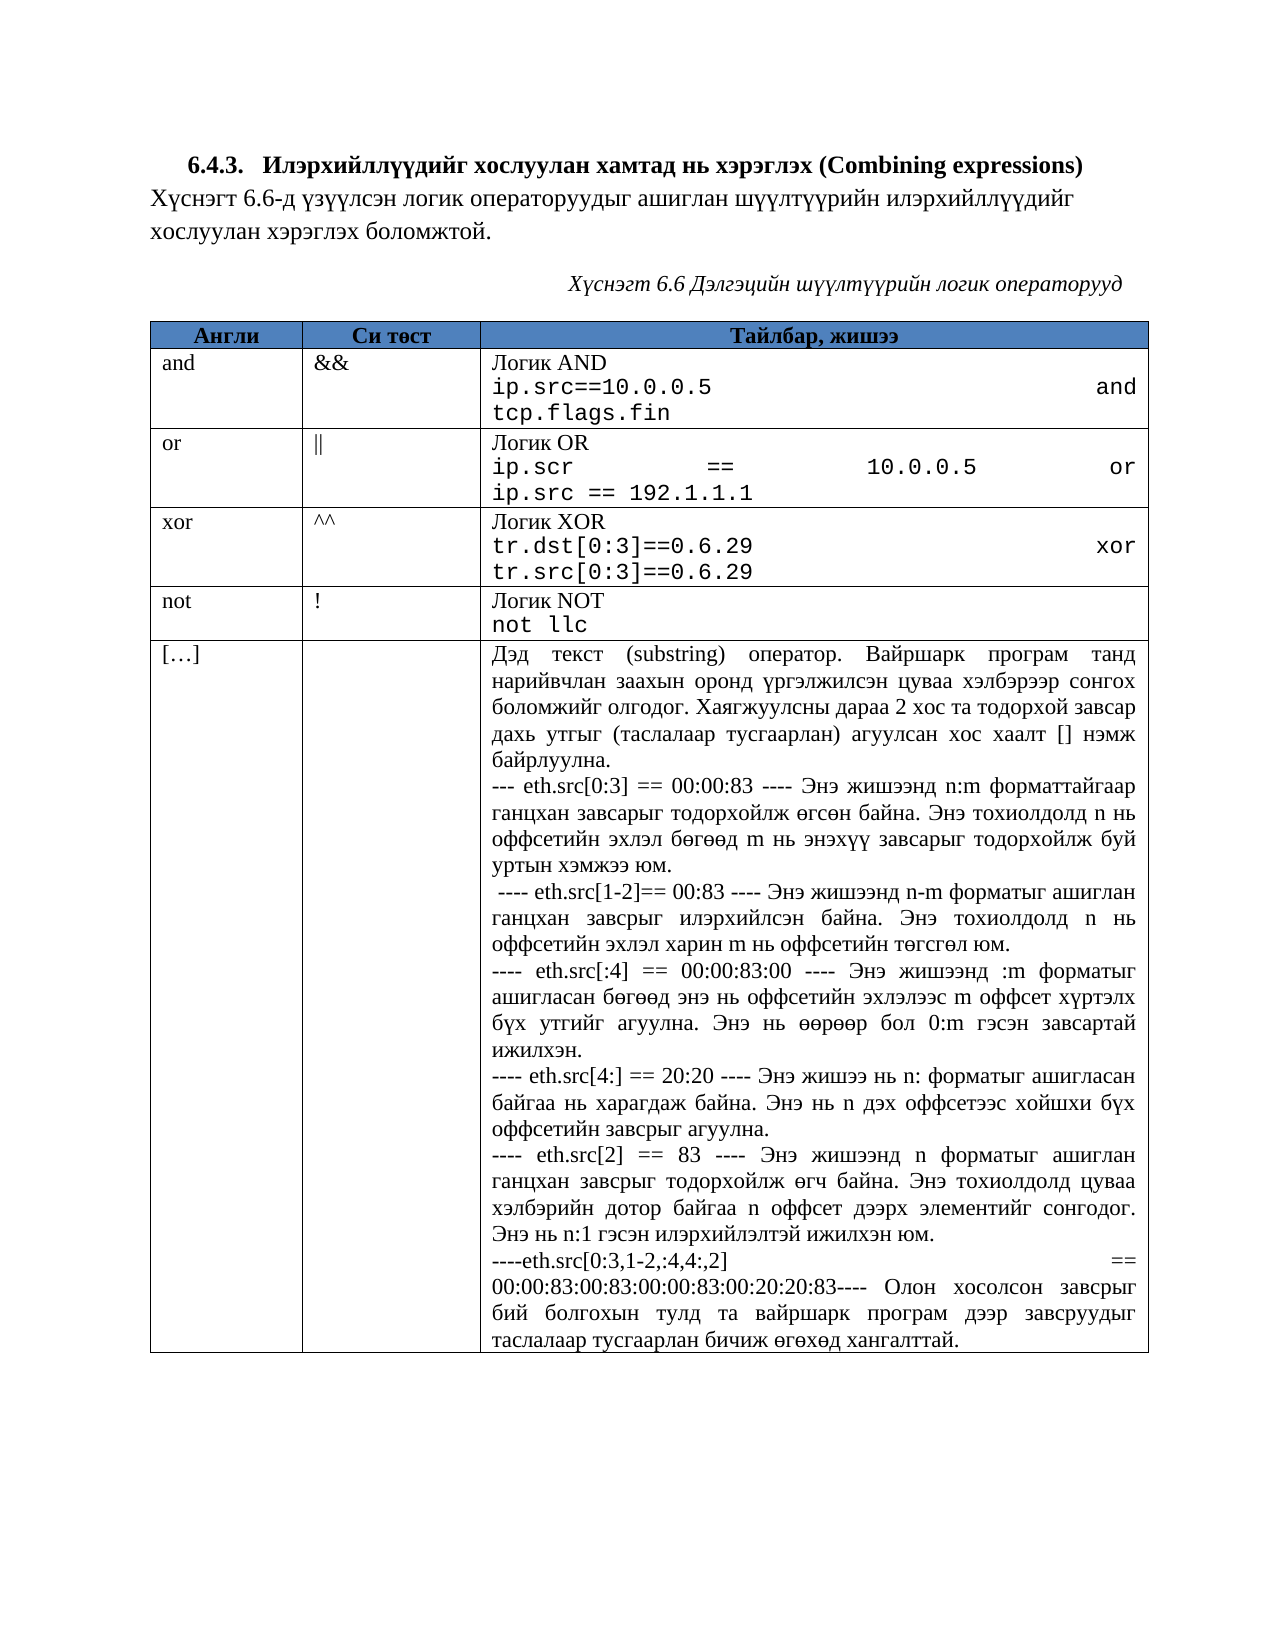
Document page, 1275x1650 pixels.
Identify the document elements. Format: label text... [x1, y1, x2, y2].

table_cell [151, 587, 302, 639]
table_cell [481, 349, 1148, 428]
text Хүснэгт 6.6 Дэлгэцийн шүүлтүүрийн логик операторууд [150, 270, 1125, 296]
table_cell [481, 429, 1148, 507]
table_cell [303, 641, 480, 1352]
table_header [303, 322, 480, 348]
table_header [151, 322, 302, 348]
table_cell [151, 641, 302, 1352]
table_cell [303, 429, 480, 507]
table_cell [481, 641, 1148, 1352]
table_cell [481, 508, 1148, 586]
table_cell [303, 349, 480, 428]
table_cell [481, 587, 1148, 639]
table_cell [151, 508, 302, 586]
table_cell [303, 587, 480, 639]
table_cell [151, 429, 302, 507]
text Хүснэгт 6.6-д үзүүлсэн логик операторуудыг ашиглан шүүлтүүрийн илэрхийллүүдийг хослуулан хэрэглэх боломжтой. [150, 183, 1125, 245]
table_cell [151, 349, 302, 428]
subtitle Илэрхийллүүдийг хослуулан хамтад нь хэрэглэх (Combining expressions) [187, 150, 1125, 179]
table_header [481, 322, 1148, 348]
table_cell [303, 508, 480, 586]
